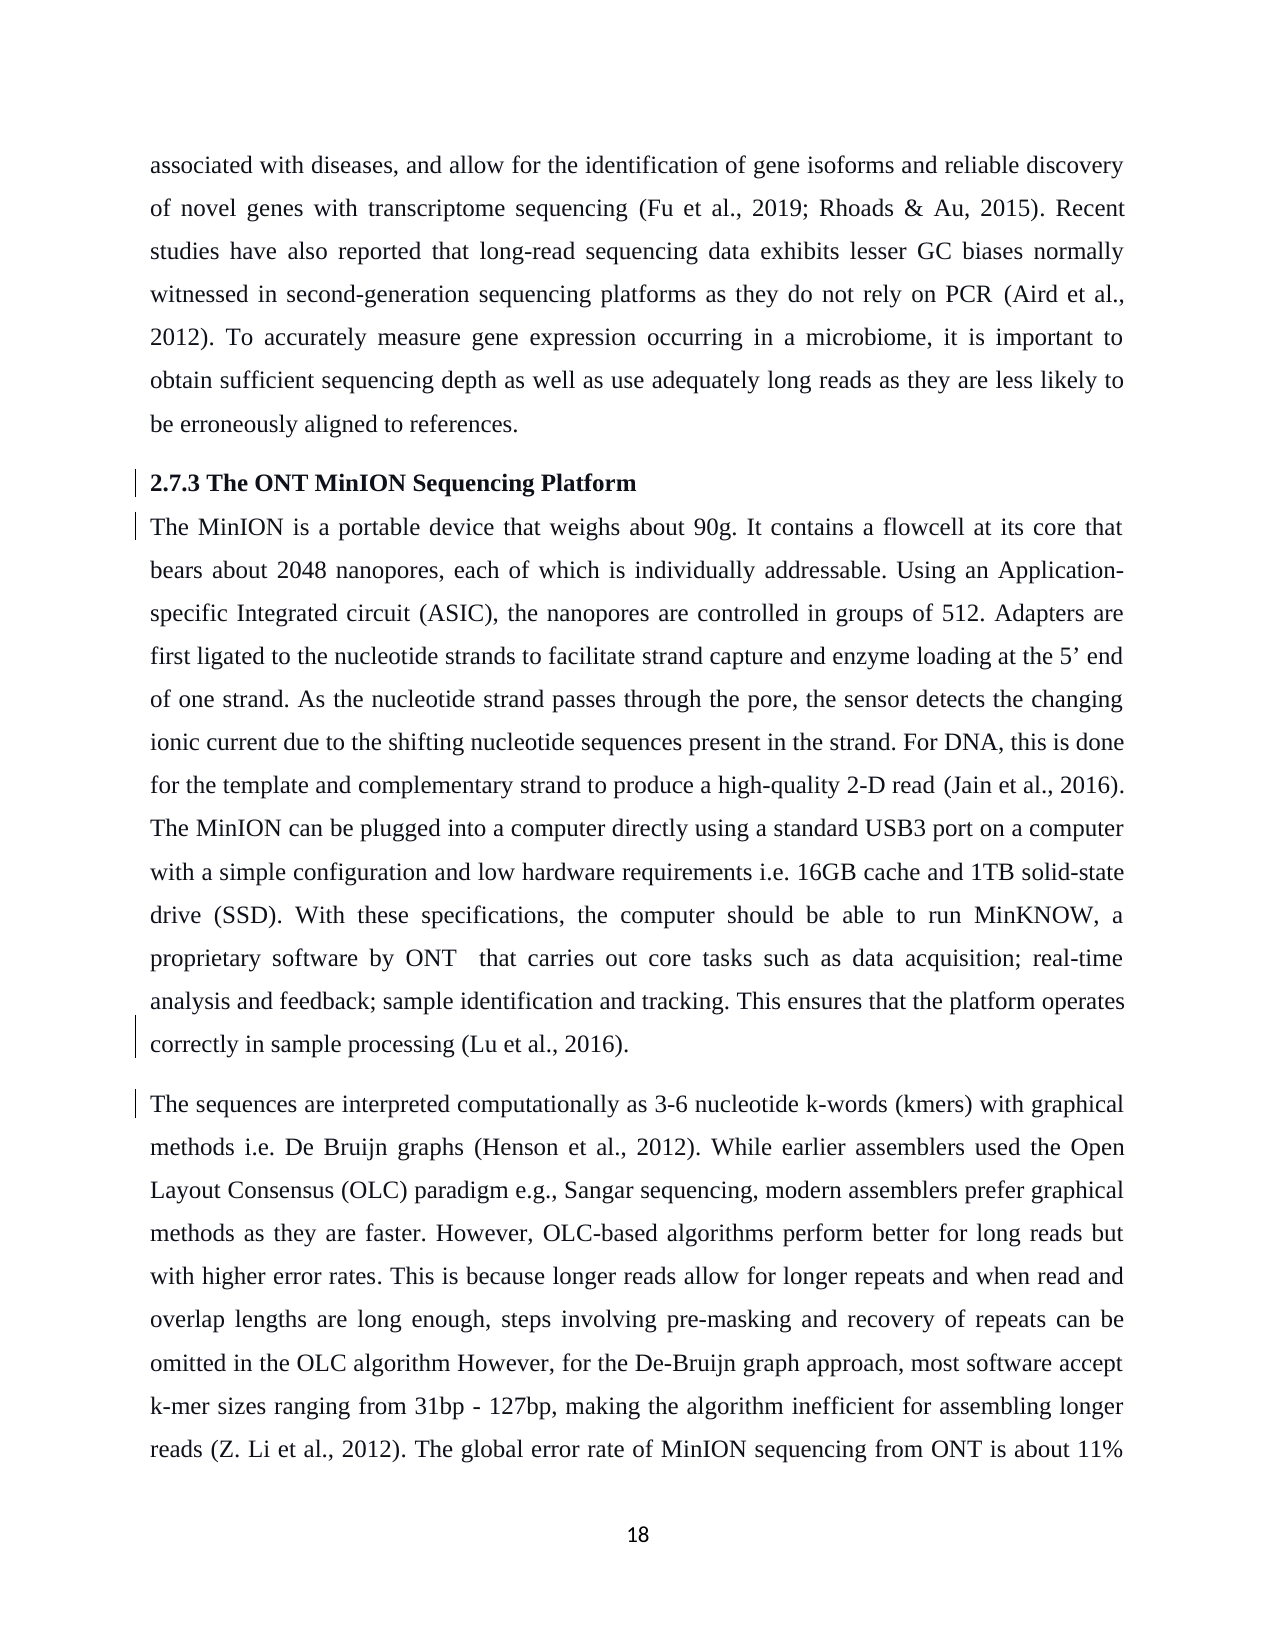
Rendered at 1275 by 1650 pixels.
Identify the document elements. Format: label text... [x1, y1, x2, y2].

subtitle 2.7.3 The ONT MinION Sequencing Platform [150, 468, 1125, 497]
text The MinION is a portable device that weighs about 90g. It contains a flowcell at its core that bears about 2048 nanopores, each of which is individually addressable. Using an Application-specific Integrated circuit (ASIC), the nanopores are controlled in groups of 512. Adapters are first ligated to the nucleotide strands to facilitate strand capture and enzyme loading at the 5’ end of one strand. As the nucleotide strand passes through the pore, the sensor detects the changing ionic current due to the shifting nucleotide sequences present in the strand. For DNA, this is done for the template and complementary strand to produce a high-quality 2-D read (Jain et al., 2016). The MinION can be plugged into a computer directly using a standard USB3 port on a computer with a simple configuration and low hardware requirements i.e. 16GB cache and 1TB solid-state drive (SSD). With these specifications, the computer should be able to run MinKNOW, a proprietary software by ONT that carries out core tasks such as data acquisition; real-time analysis and feedback; sample identification and tracking. This ensures that the platform operates correctly in sample processing (Lu et al., 2016). [150, 512, 1125, 1058]
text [150, 150, 1125, 437]
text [150, 1089, 1125, 1463]
